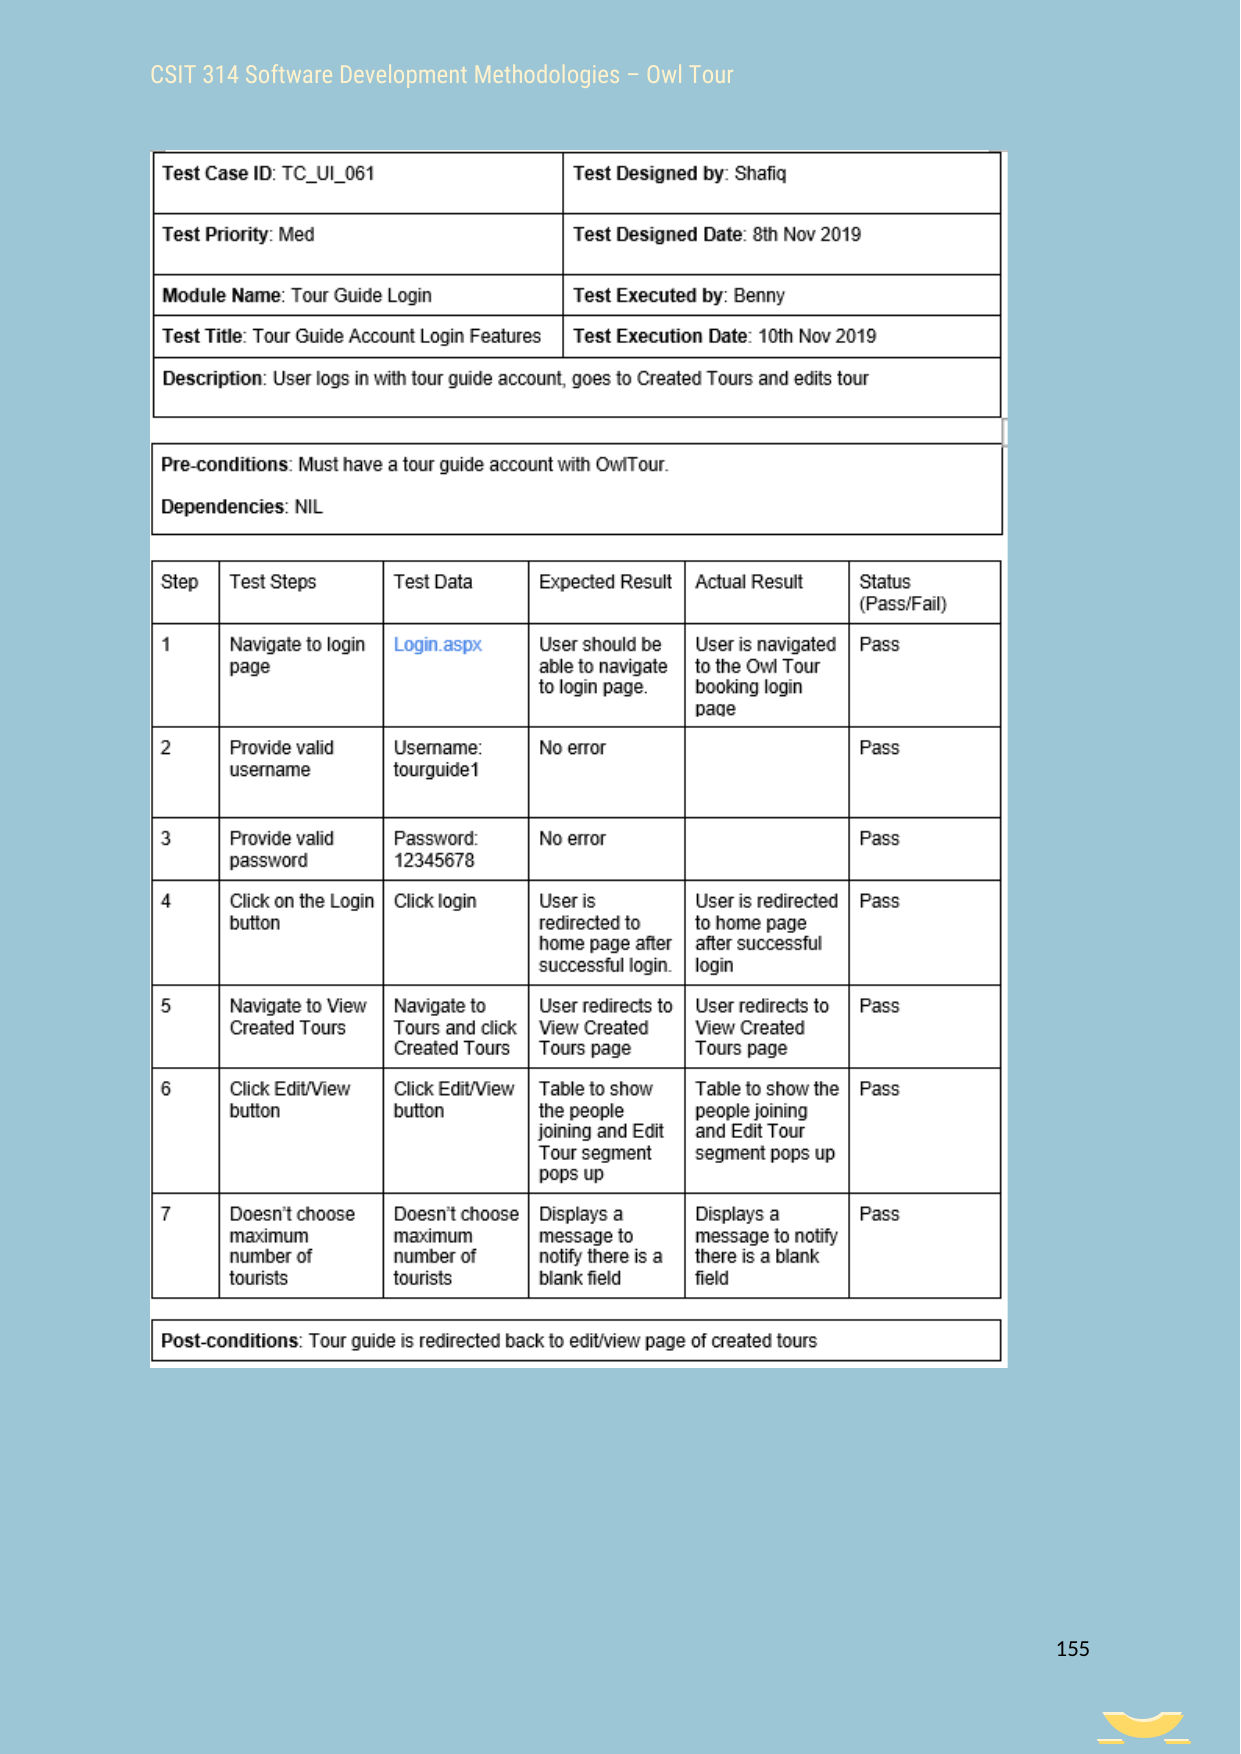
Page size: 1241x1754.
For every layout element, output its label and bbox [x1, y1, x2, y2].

picture [150, 150, 1008, 1368]
